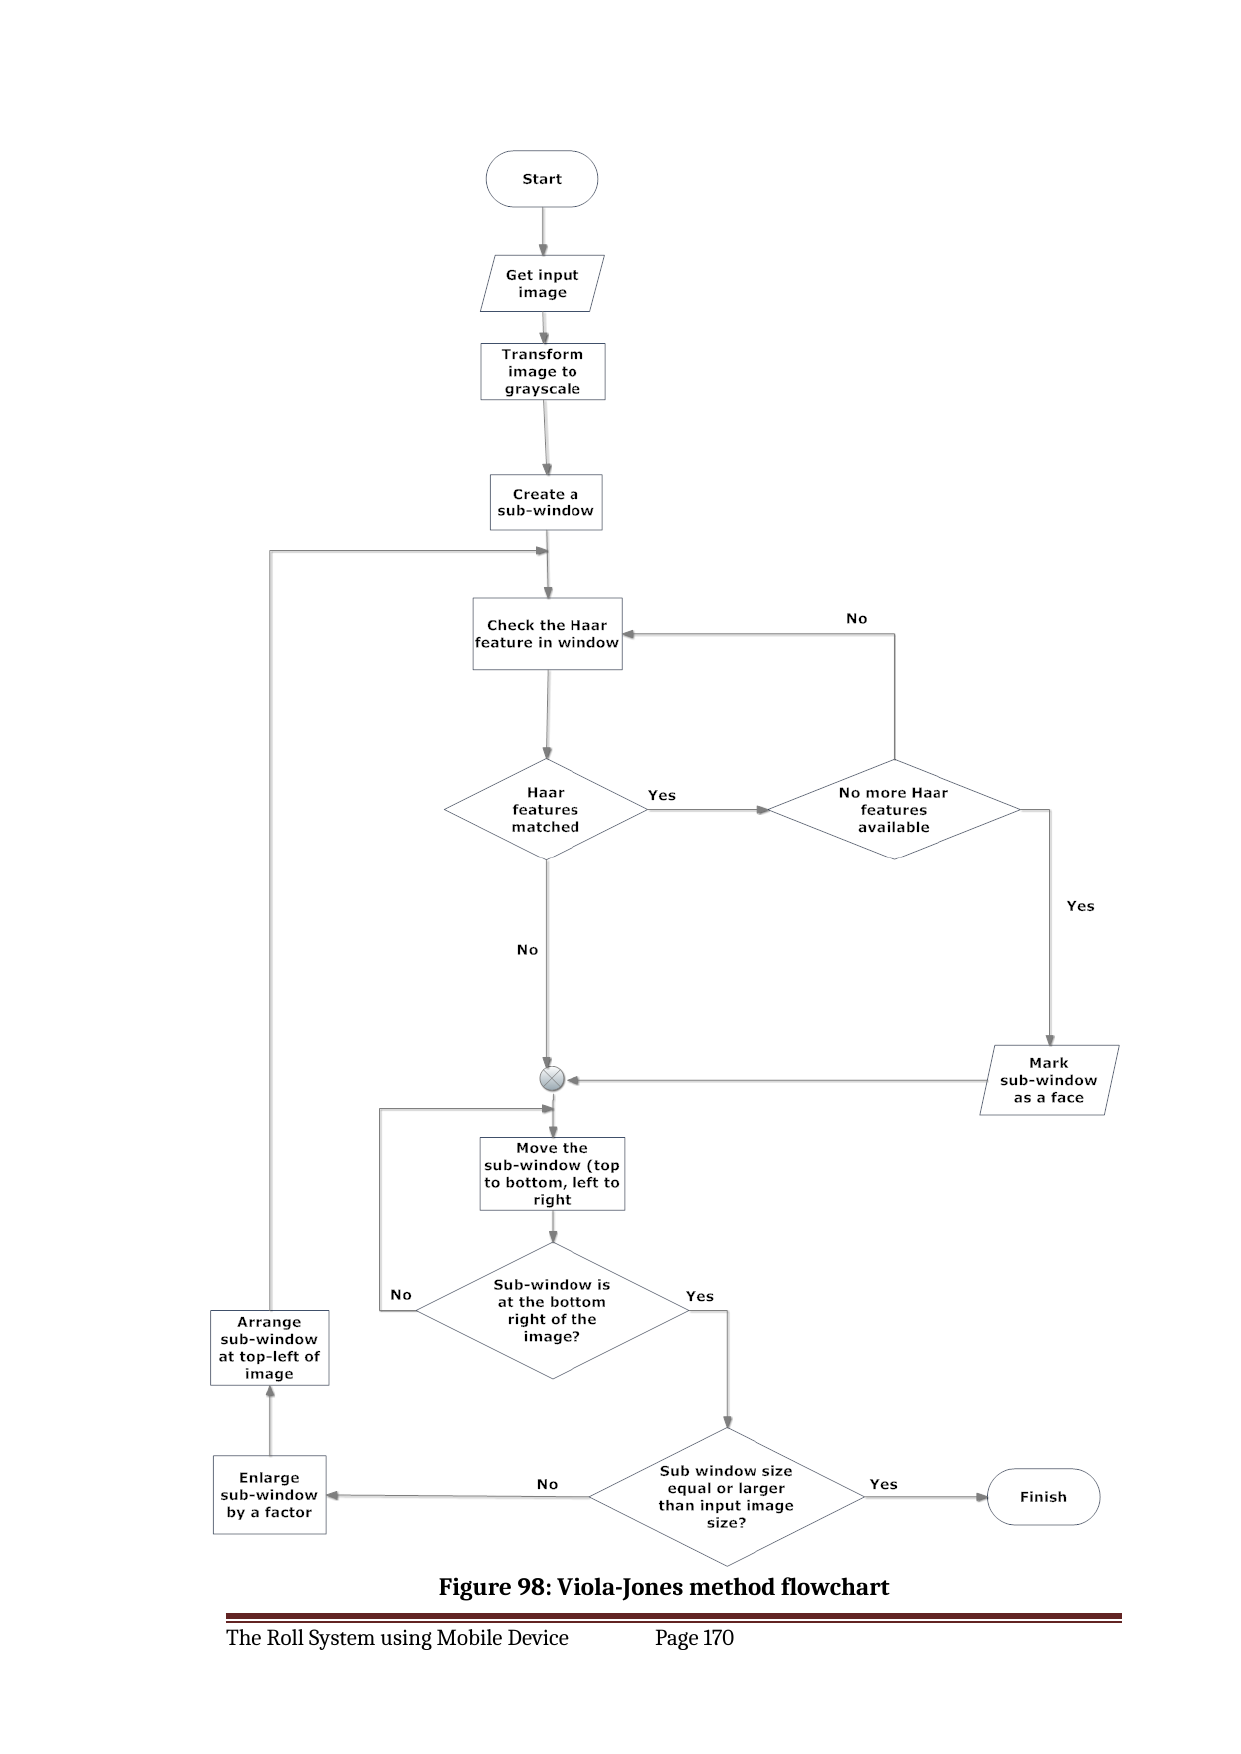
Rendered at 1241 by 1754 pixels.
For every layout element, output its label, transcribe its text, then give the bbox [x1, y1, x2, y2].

picture [207, 147, 1122, 1569]
